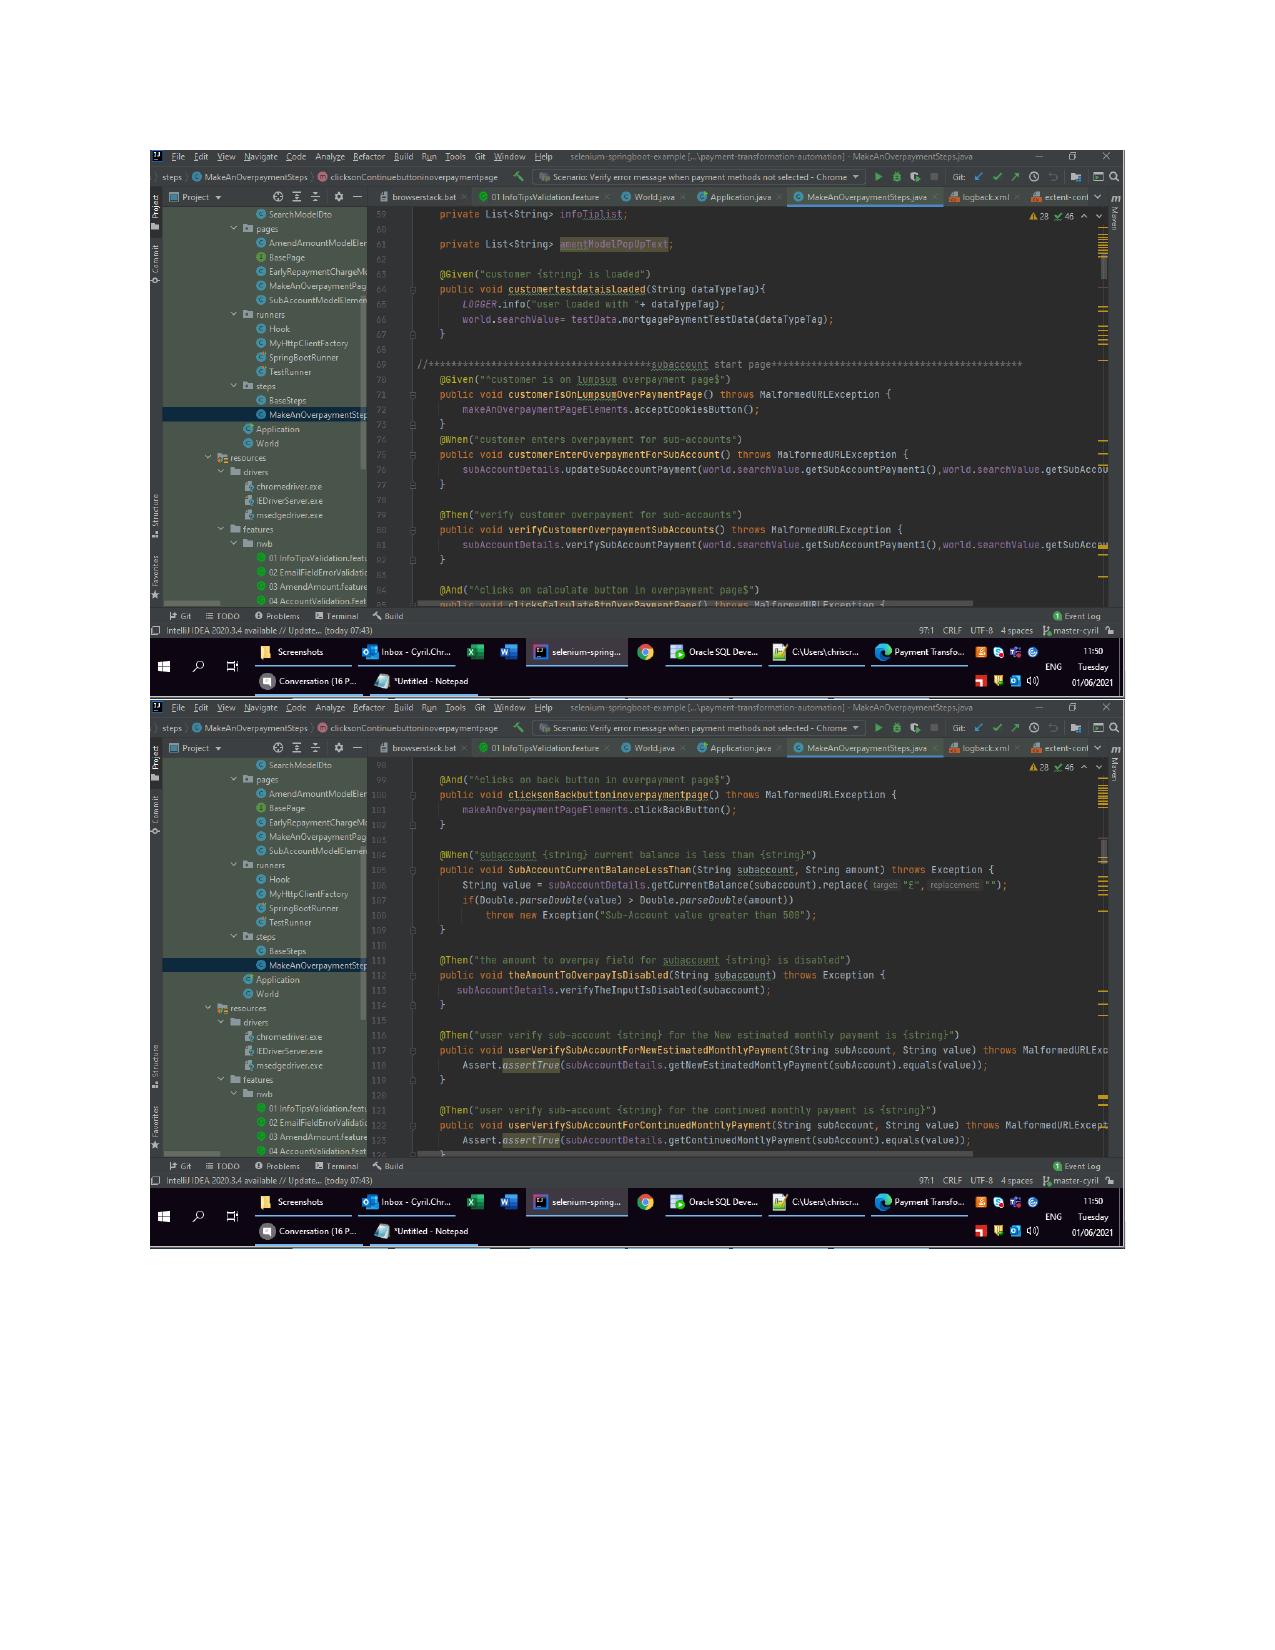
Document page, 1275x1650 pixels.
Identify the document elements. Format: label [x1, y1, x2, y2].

picture [150, 150, 1125, 699]
picture [150, 700, 1125, 1249]
